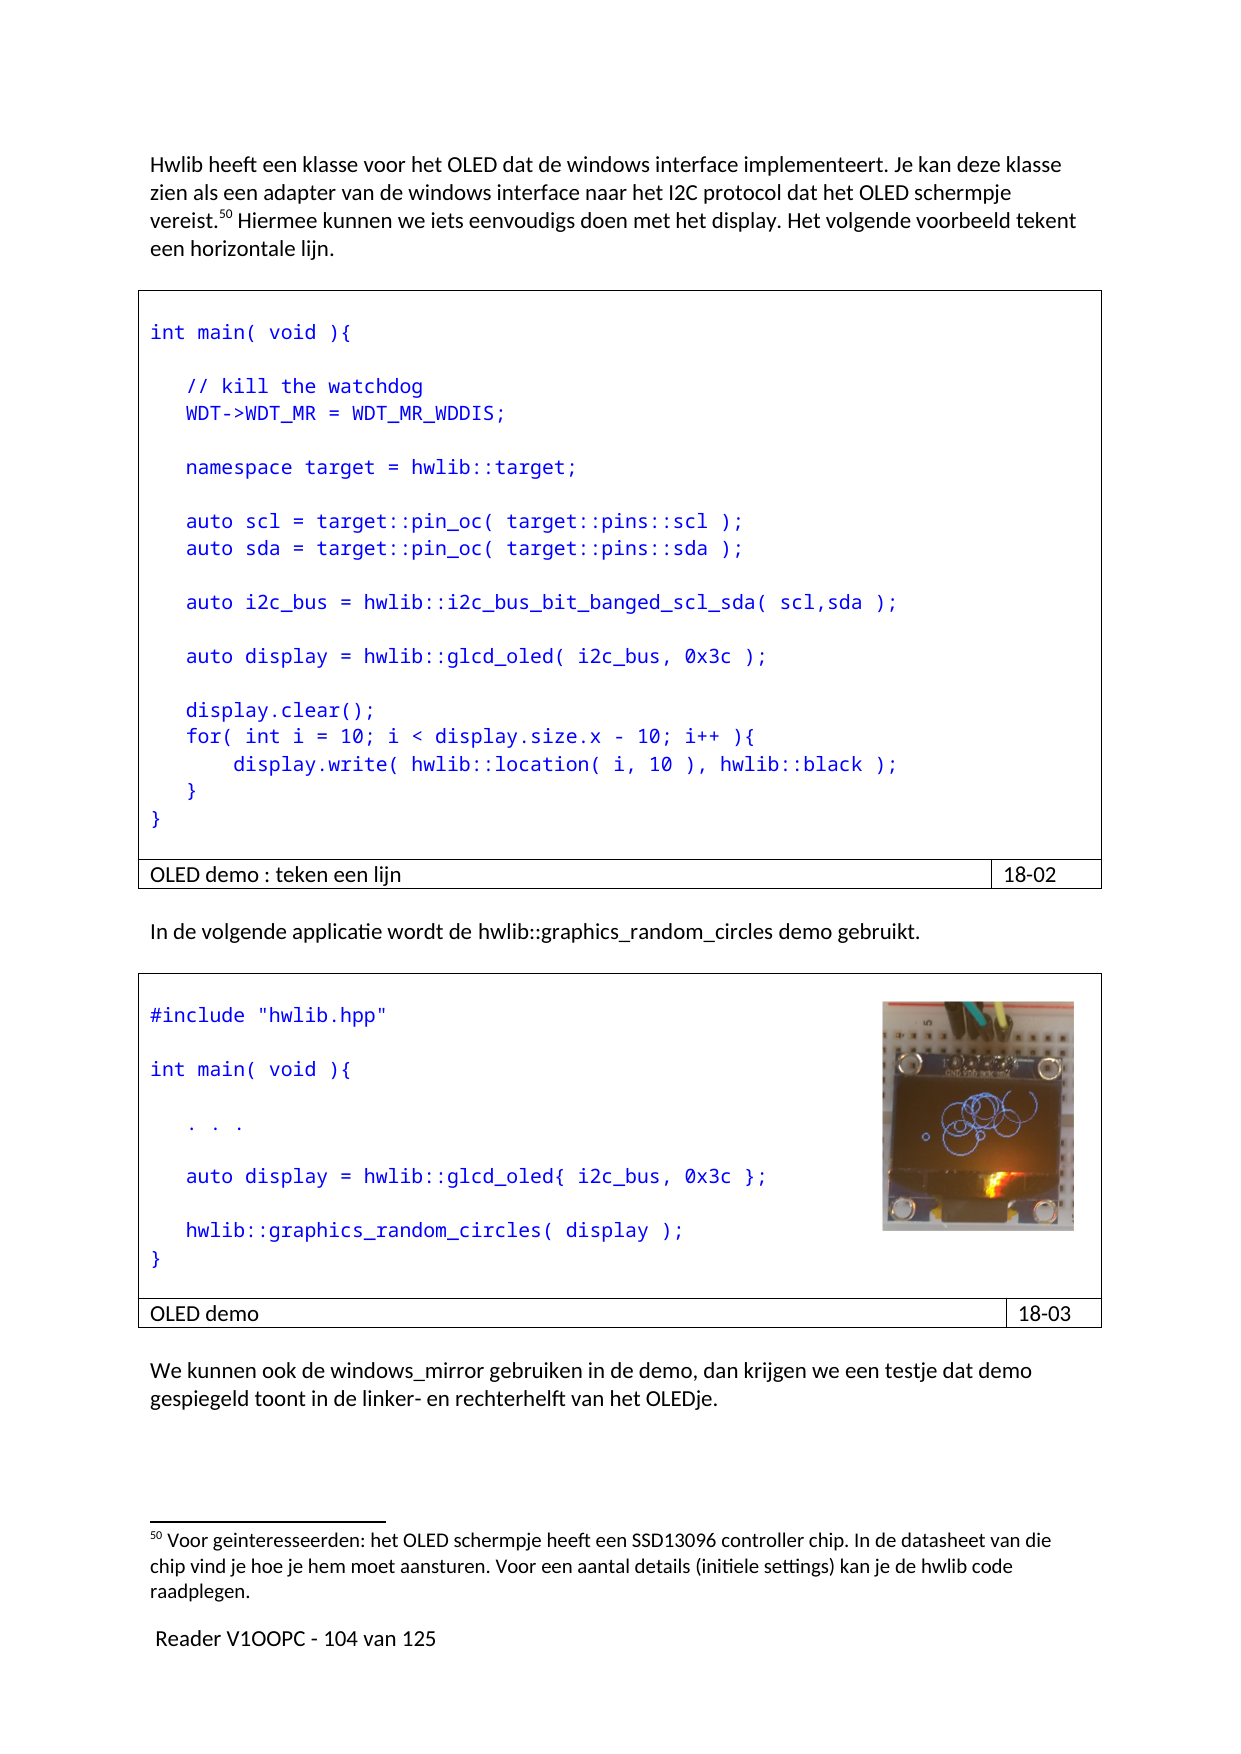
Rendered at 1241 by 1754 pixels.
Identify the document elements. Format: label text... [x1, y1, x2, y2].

picture [883, 1002, 1074, 1230]
table_header #include "hwlib.hpp" int main( void ){ . . . auto display = hwlib::glcd_oled{ i2c_bus, 0x3c }; hwlib::graphics_random_circles( display ); } [139, 974, 1101, 1298]
table_cell OLED demo : teken een lijn [139, 860, 991, 888]
table_cell 18-02 [992, 860, 1101, 888]
table_cell 18-03 [1007, 1299, 1101, 1327]
table_header int main( void ){ // kill the watchdog WDT->WDT_MR = WDT_MR_WDDIS; namespace target = hwlib::target; auto scl = target::pin_oc( target::pins::scl ); auto sda = target::pin_oc( target::pins::sda ); auto i2c_bus = hwlib::i2c_bus_bit_banged_scl_sda( scl,sda ); auto display = hwlib::glcd_oled( i2c_bus, 0x3c ); display.clear(); for( int i = 10; i < display.size.x - 10; i++ ){ display.write( hwlib::location( i, 10 ), hwlib::black ); } } [139, 291, 1101, 859]
text We kunnen ook de windows_mirror gebruiken in de demo, dan krijgen we een testje dat demo gespiegeld toont in de linker- en rechterhelft van het OLEDje. [150, 1356, 1090, 1412]
table_cell OLED demo [139, 1299, 1006, 1327]
text In de volgende applicatie wordt de hwlib::graphics_random_circles demo gebruikt. [150, 917, 1090, 945]
text Hwlib heeft een klasse voor het OLED dat de windows interface implementeert. Je kan deze klasse zien als een adapter van de windows interface naar het I2C protocol dat het OLED schermpje vereist. Hiermee kunnen we iets eenvoudigs doen met het display. Het volgende voorbeeld tekent een horizontale lijn. [150, 150, 1090, 262]
